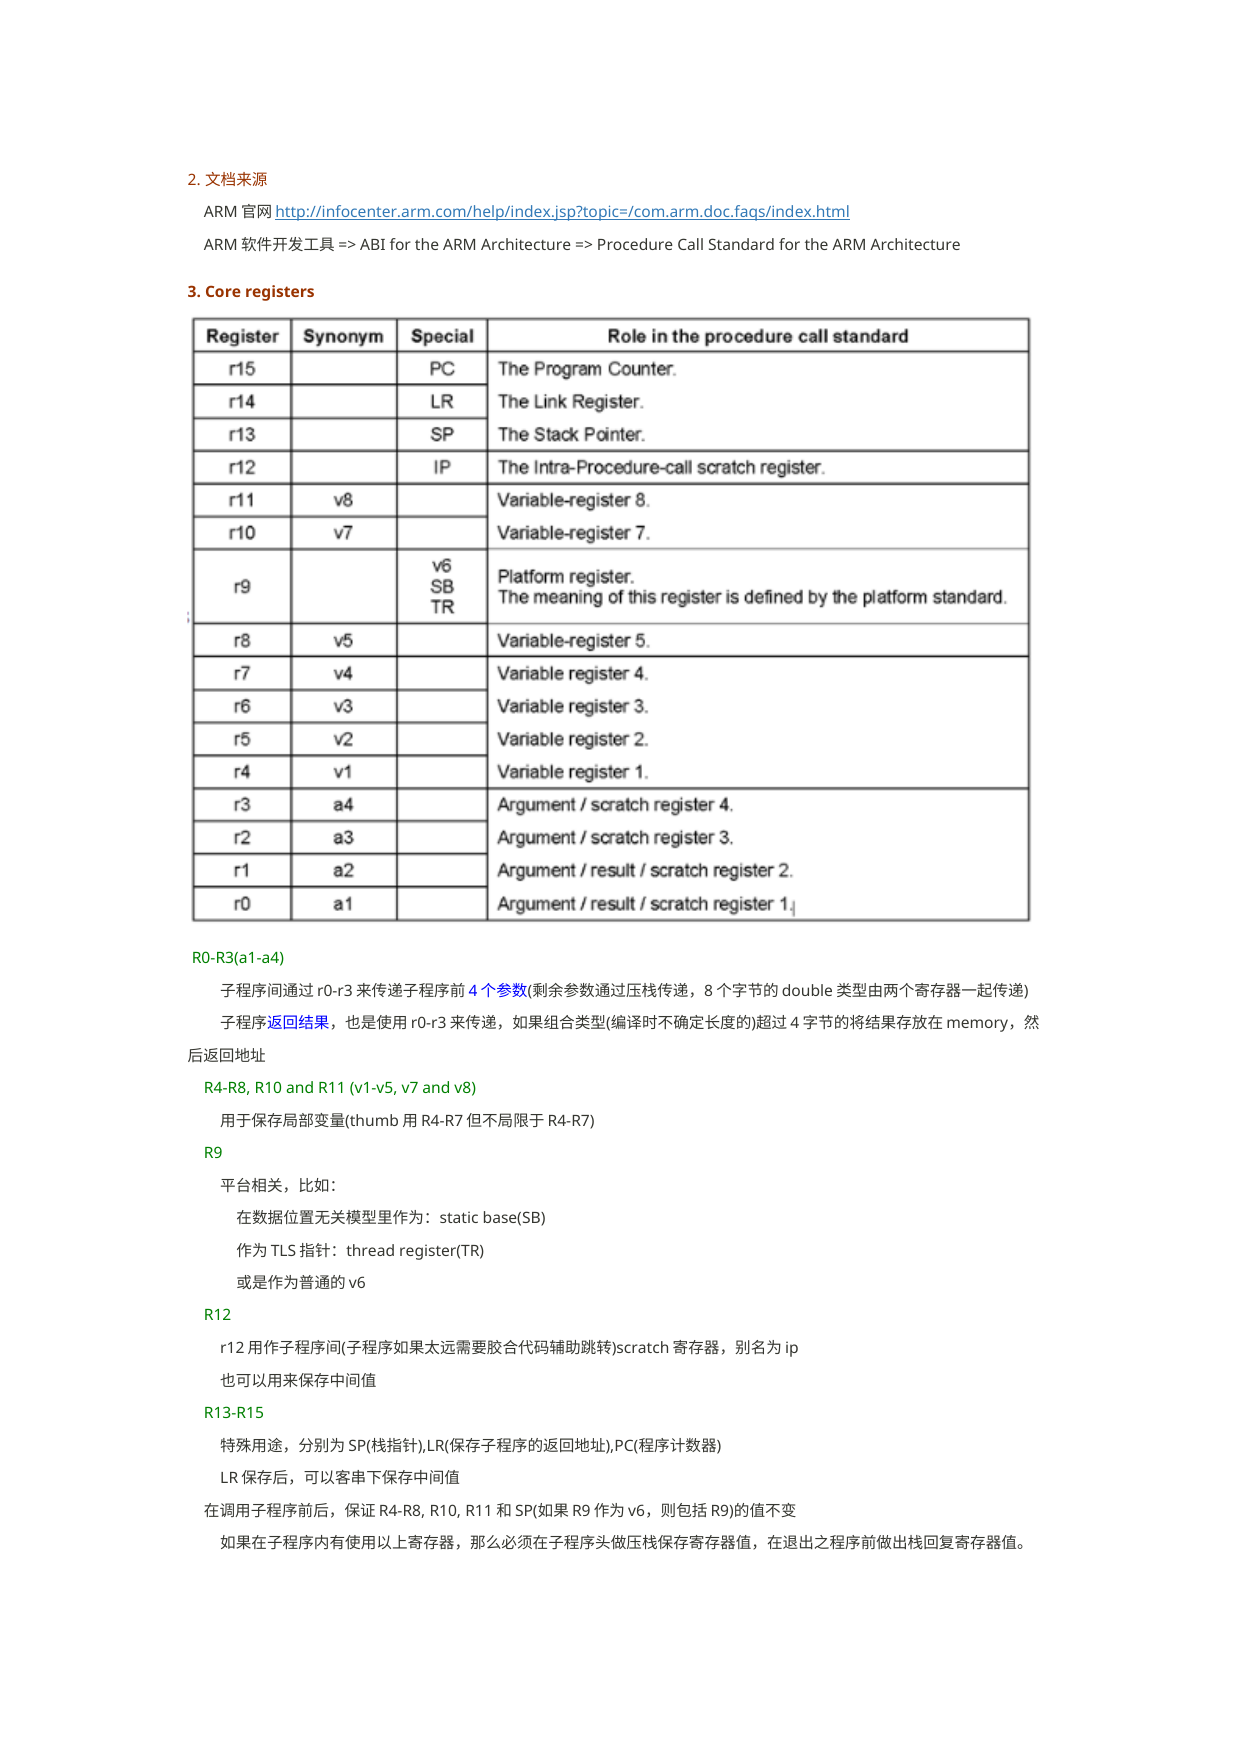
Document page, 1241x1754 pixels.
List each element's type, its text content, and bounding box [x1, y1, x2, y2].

subtitle R0-R3(a1-a4) 子程序间通过r0-r3来传递子程序前4个参数(剩余参数通过压栈传递，8个字节的double类型由两个寄存器一起传递) 子程序返回结果，也是使用r0-r3来传递，如果组合类型(编译时不确定长度的)超过4字节的将结果存放在memory，然后返回地址 R4-R8, R10 and R11 (v1-v5, v7 and v8) 用于保存局部变量(thumb用R4-R7但不局限于R4-R7) R9 平台相关，比如： 在数据位置无关模型里作为：static base(SB) 作为TLS指针：thread register(TR) 或是作为普通的v6 R12 r12用作子程序间(子程序如果太远需要胶合代码辅助跳转)scratch寄存器，别名为ip 也可以用来保存中间值 R13-R15 特殊用途，分别为SP(栈指针),LR(保存子程序的返回地址),PC(程序计数器) LR保存后，可以客串下保存中间值 在调用子程序前后，保证R4-R8, R10, R11和SP(如果R9作为v6，则包括R9)的值不变 如果在子程序内有使用以上寄存器，那么必须在子程序头做压栈保存寄存器值，在退出之程序前做出栈回复寄存器值。 [187, 941, 1053, 1558]
picture [187, 307, 1050, 925]
text 2. 文档来源 ARM官网http://infocenter.arm.com/help/index.jsp?topic=/com.arm.doc.faqs/index.html ARM软件开发工具 => ABI for the ARM Architecture => Procedure Call Standard for the ARM Architecture [187, 162, 1053, 259]
